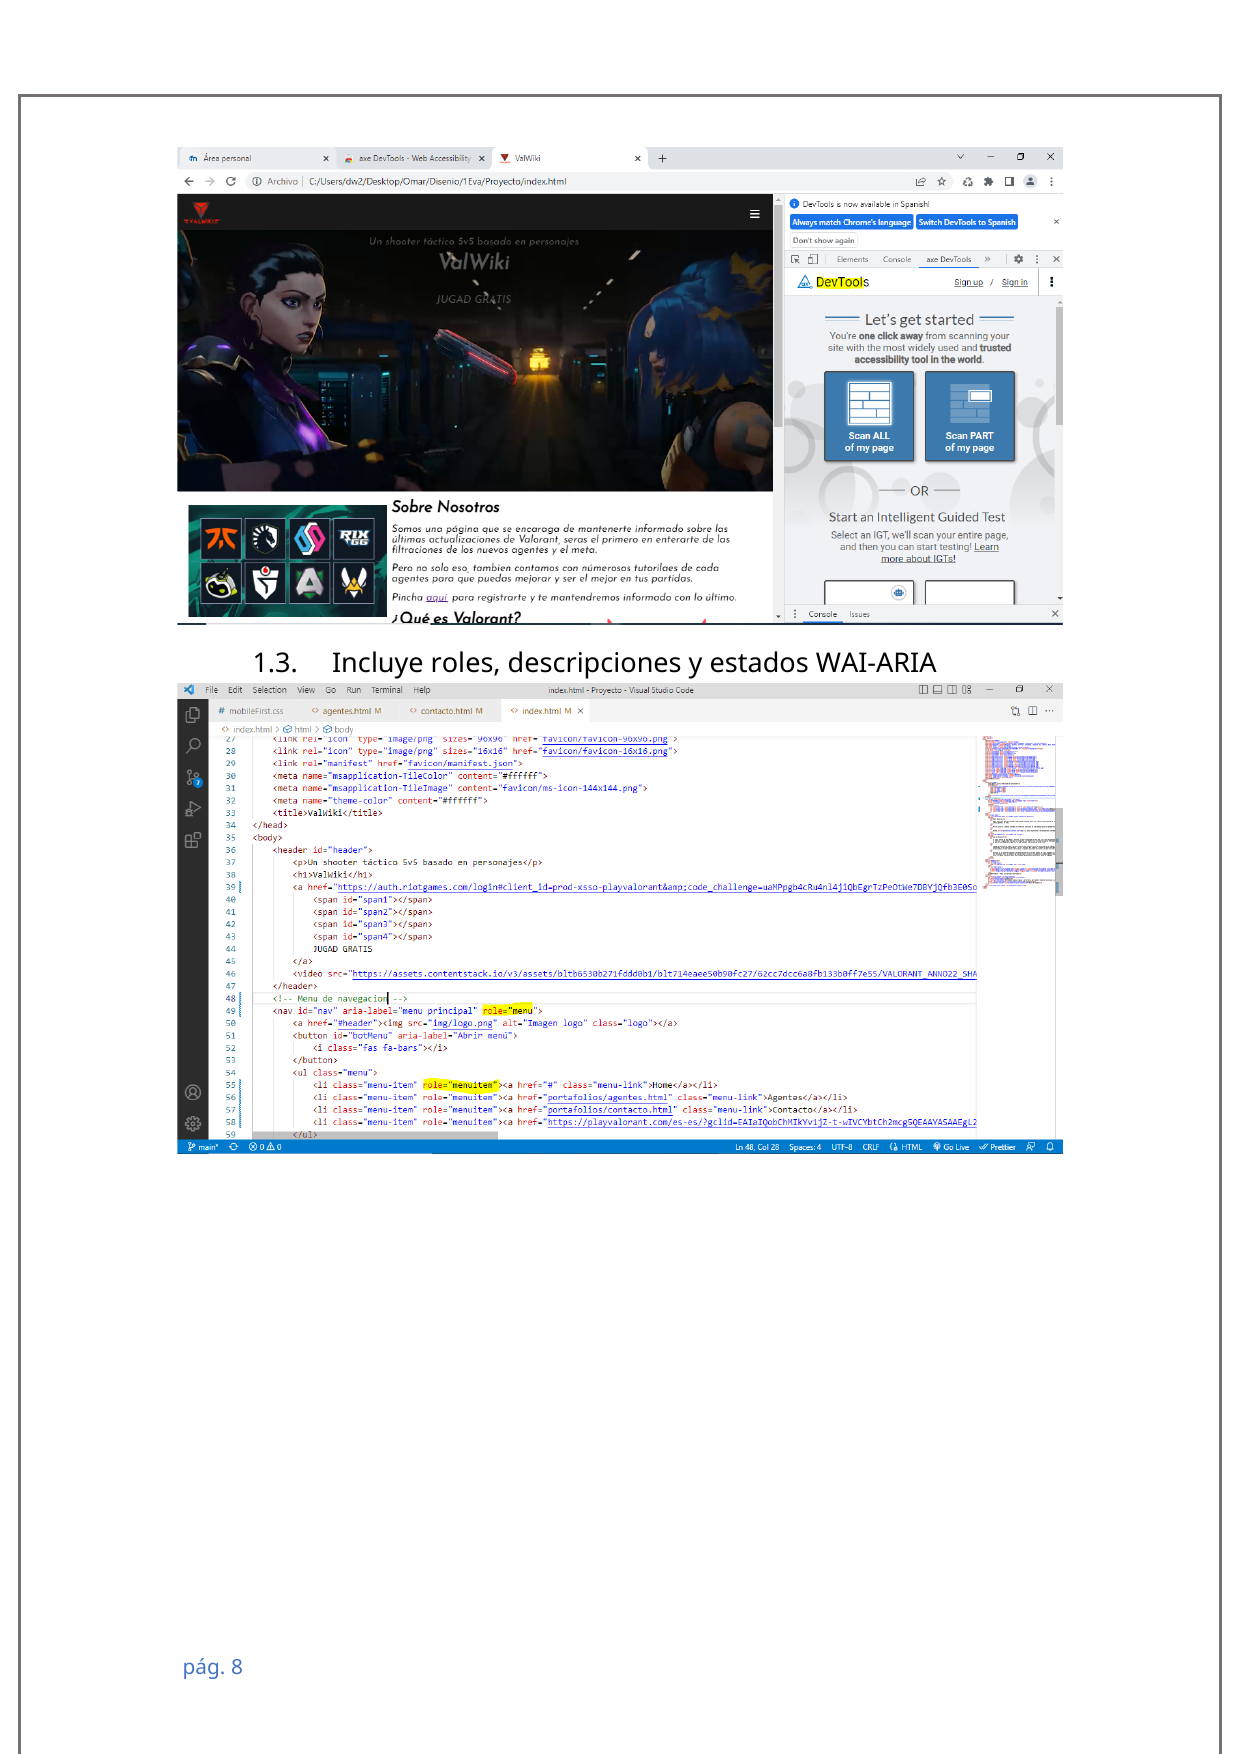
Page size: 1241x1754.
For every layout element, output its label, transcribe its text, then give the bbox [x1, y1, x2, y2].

picture [177, 683, 1063, 1154]
subtitle Incluye roles, descripciones y estados WAI-ARIA [252, 643, 1063, 680]
picture [177, 147, 1063, 625]
